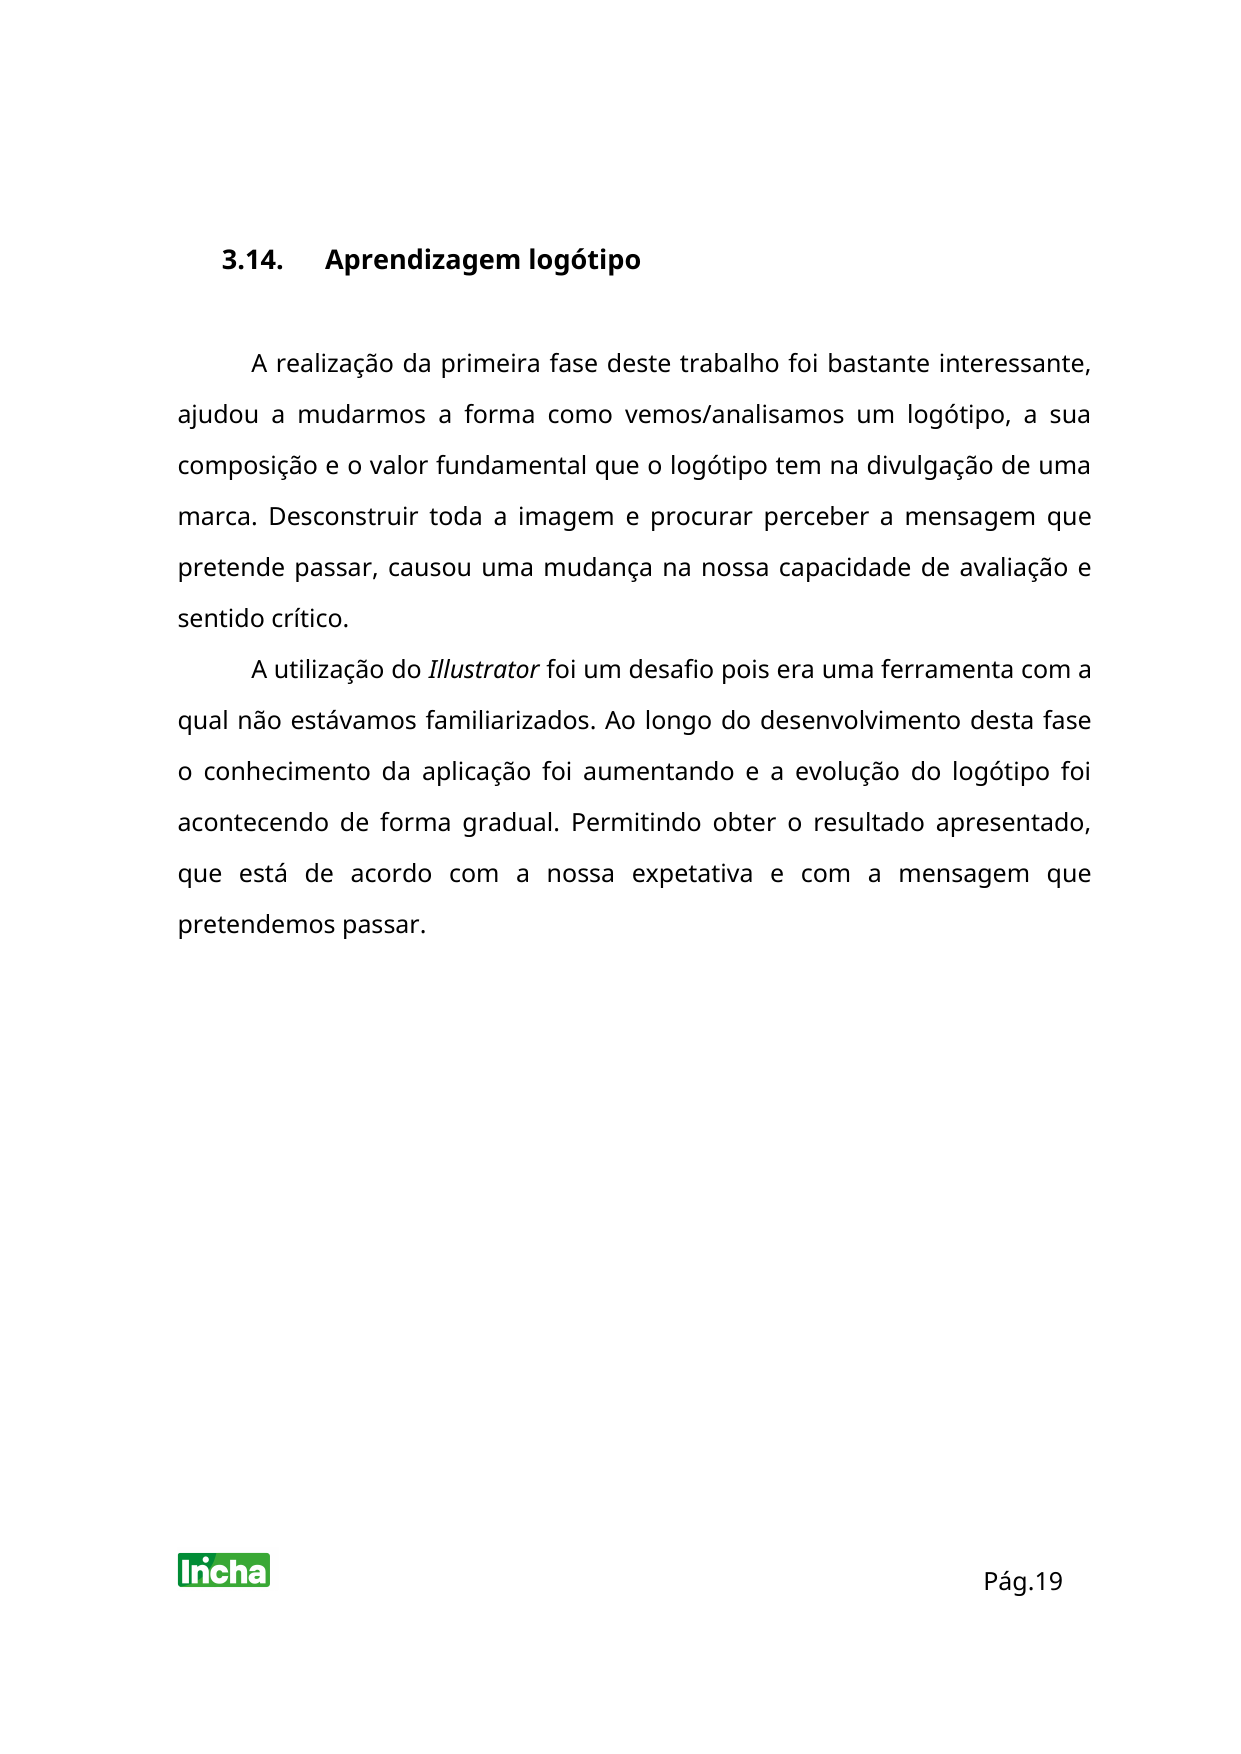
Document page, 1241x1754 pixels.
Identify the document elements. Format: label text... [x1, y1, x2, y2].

text A utilização do Illustrator foi um desafio pois era uma ferramenta com a qual não estávamos familiarizados. Ao longo do desenvolvimento desta fase o conhecimento da aplicação foi aumentando e a evolução do logótipo foi acontecendo de forma gradual. Permitindo obter o resultado apresentado, que está de acordo com a nossa expetativa e com a mensagem que pretendemos passar. [177, 652, 1092, 941]
subtitle Aprendizagem logótipo [222, 240, 1092, 277]
text A realização da primeira fase deste trabalho foi bastante interessante, ajudou a mudarmos a forma como vemos/analisamos um logótipo, a sua composição e o valor fundamental que o logótipo tem na divulgação de uma marca. Desconstruir toda a imagem e procurar perceber a mensagem que pretende passar, causou uma mudança na nossa capacidade de avaliação e sentido crítico. [177, 346, 1092, 635]
picture [177, 1547, 279, 1591]
